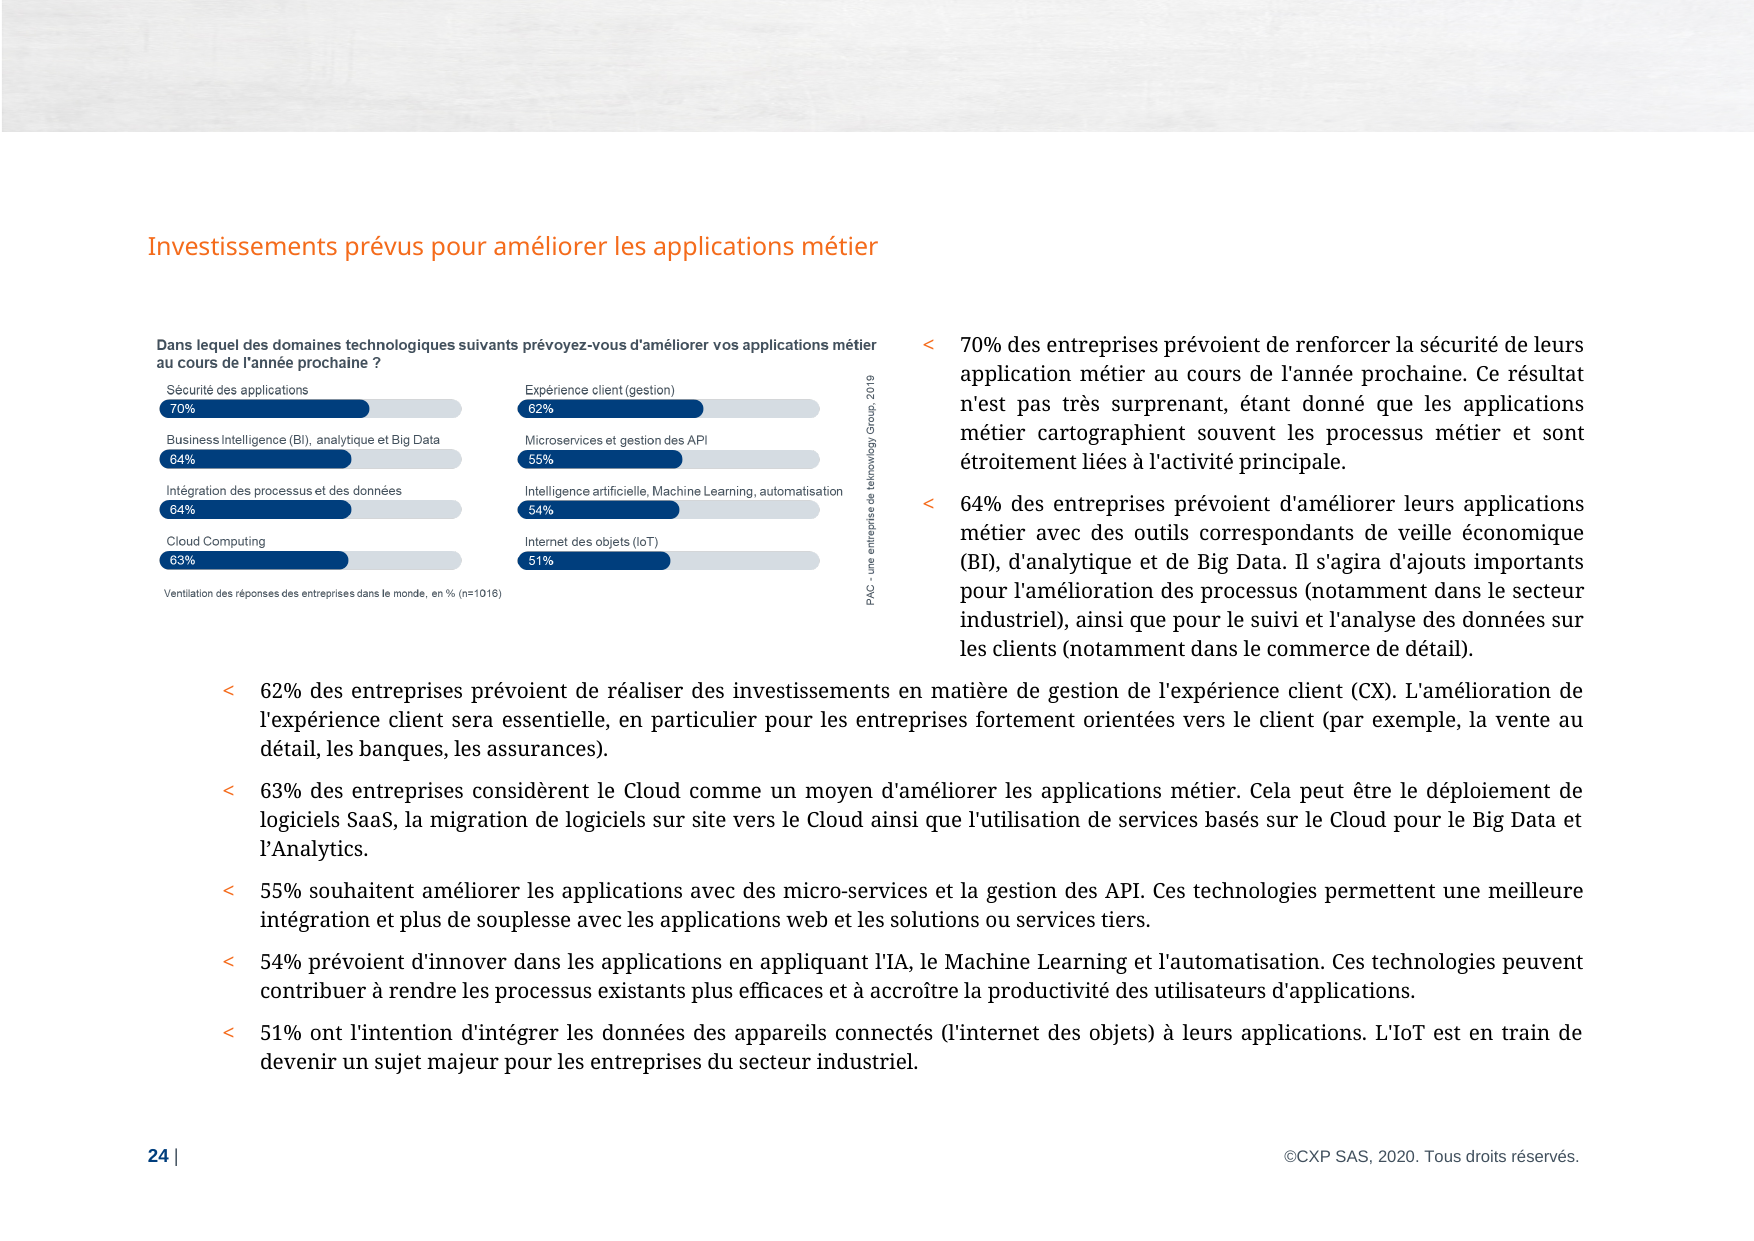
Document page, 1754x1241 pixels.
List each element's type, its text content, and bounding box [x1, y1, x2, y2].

list 64% des entreprises prévoient d'améliorer leurs applications métier avec des outils correspondants de veille économique (BI), d'analytique et de Big Data. Il s'agira d'ajouts importants pour l'amélioration des processus (notamment dans le secteur industriel), ainsi que pour le suivi et l'analyse des données sur les clients (notamment dans le commerce de détail). [922, 488, 1585, 663]
list 54% prévoient d'innover dans les applications en appliquant l'IA, le Machine Learning et l'automatisation. Ces technologies peuvent contribuer à rendre les processus existants plus efficaces et à accroître la productivité des utilisateurs d'applications. [222, 946, 1585, 1004]
list 51% ont l'intention d'intégrer les données des appareils connectés (l'internet des objets) à leurs applications. L'IoT est en train de devenir un sujet majeur pour les entreprises du secteur industriel. [222, 1017, 1585, 1075]
subtitle Investissements prévus pour améliorer les applications métier [148, 225, 1585, 263]
list 62% des entreprises prévoient de réaliser des investissements en matière de gestion de l'expérience client (CX). L'amélioration de l'expérience client sera essentielle, en particulier pour les entreprises fortement orientées vers le client (par exemple, la vente au détail, les banques, les assurances). [222, 675, 1585, 763]
picture [1, 0, 1754, 132]
list 63% des entreprises considèrent le Cloud comme un moyen d'améliorer les applications métier. Cela peut être le déploiement de logiciels SaaS, la migration de logiciels sur site vers le Cloud ainsi que l'utilisation de services basés sur le Cloud pour le Big Data et l’Analytics. [222, 775, 1585, 863]
list 70% des entreprises prévoient de renforcer la sécurité de leurs application métier au cours de l'année prochaine. Ce résultat n'est pas très surprenant, étant donné que les applications métier cartographient souvent les processus métier et sont étroitement liées à l'activité principale. [922, 329, 1585, 475]
picture [147, 331, 890, 613]
list 55% souhaitent améliorer les applications avec des micro-services et la gestion des API. Ces technologies permettent une meilleure intégration et plus de souplesse avec les applications web et les solutions ou services tiers. [222, 875, 1585, 933]
